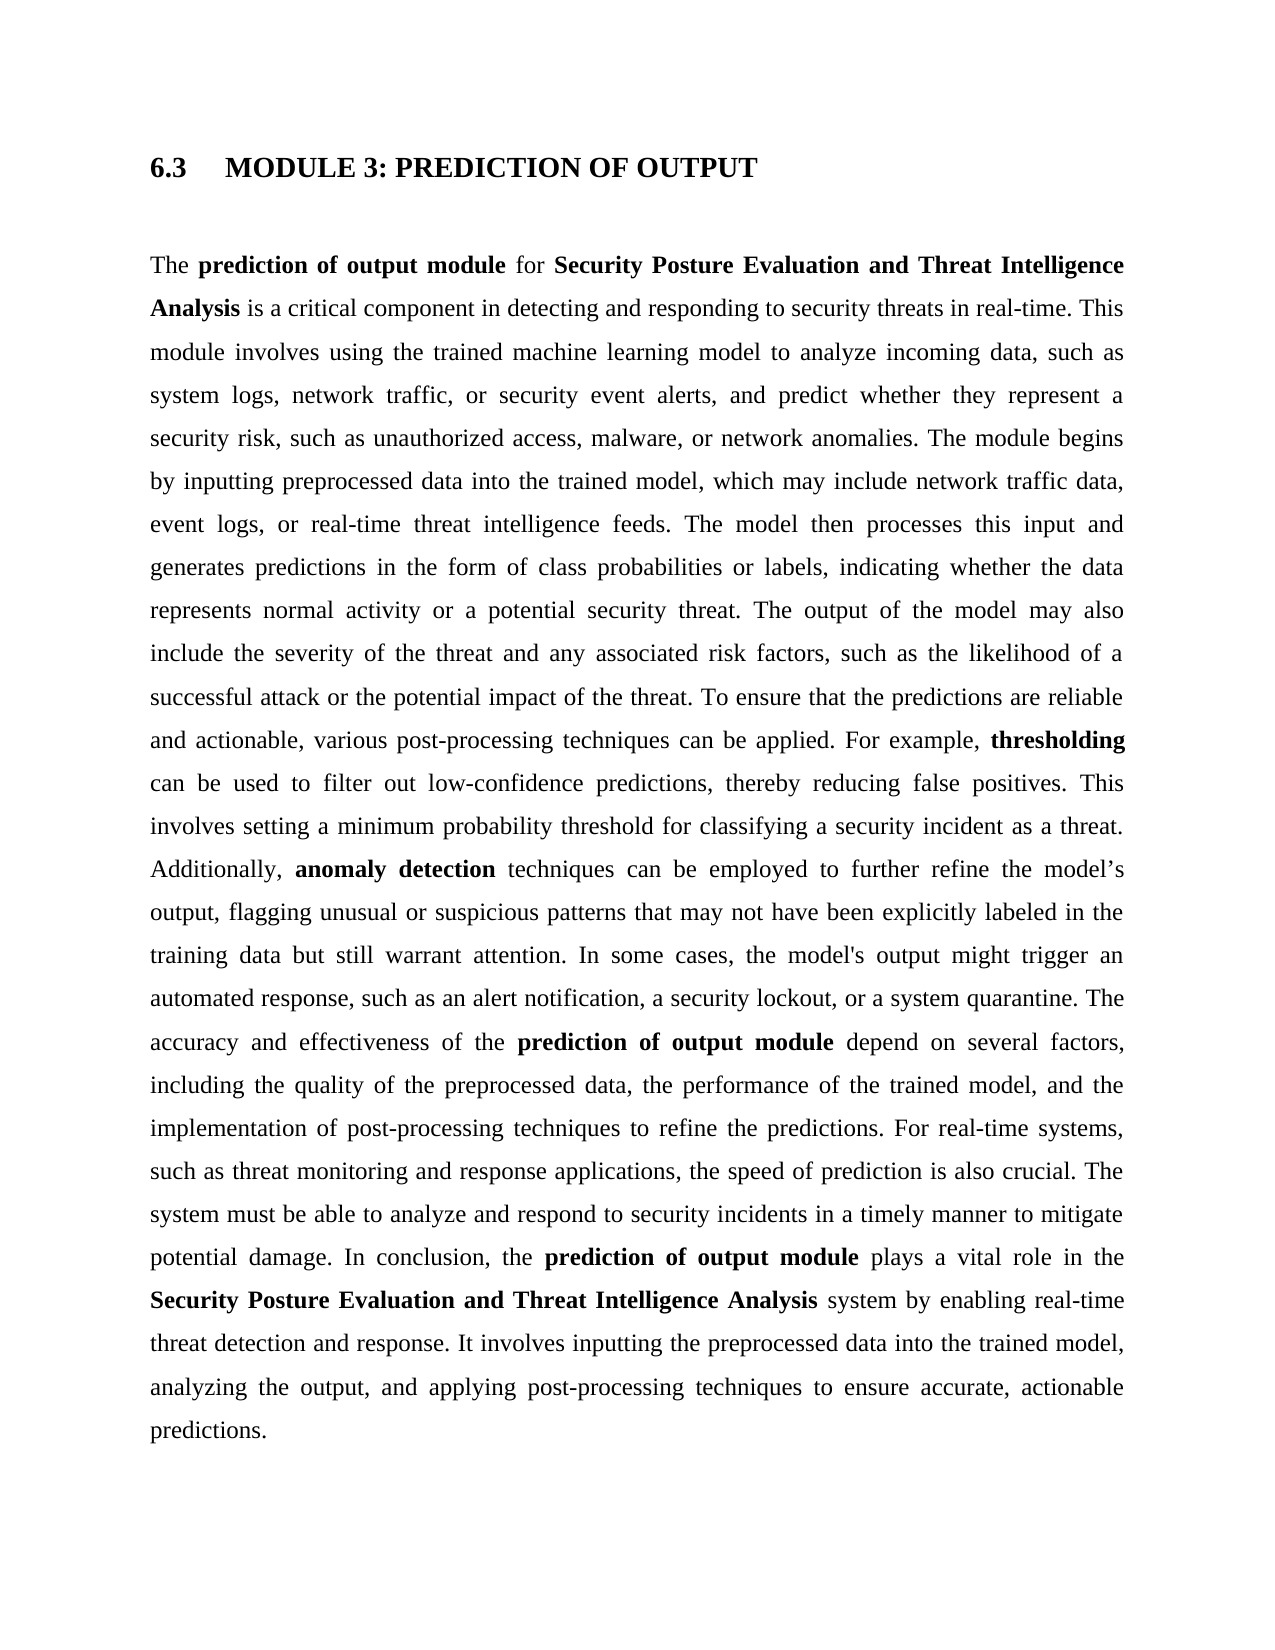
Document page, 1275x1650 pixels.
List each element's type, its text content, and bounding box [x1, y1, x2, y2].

text The prediction of output module for Security Posture Evaluation and Threat Intelligence Analysis is a critical component in detecting and responding to security threats in real-time. This module involves using the trained machine learning model to analyze incoming data, such as system logs, network traffic, or security event alerts, and predict whether they represent a security risk, such as unauthorized access, malware, or network anomalies. The module begins by inputting preprocessed data into the trained model, which may include network traffic data, event logs, or real-time threat intelligence feeds. The model then processes this input and generates predictions in the form of class probabilities or labels, indicating whether the data represents normal activity or a potential security threat. The output of the model may also include the severity of the threat and any associated risk factors, such as the likelihood of a successful attack or the potential impact of the threat. To ensure that the predictions are reliable and actionable, various post-processing techniques can be applied. For example, thresholding can be used to filter out low-confidence predictions, thereby reducing false positives. This involves setting a minimum probability threshold for classifying a security incident as a threat. Additionally, anomaly detection techniques can be employed to further refine the model’s output, flagging unusual or suspicious patterns that may not have been explicitly labeled in the training data but still warrant attention. In some cases, the model's output might trigger an automated response, such as an alert notification, a security lockout, or a system quarantine. The accuracy and effectiveness of the prediction of output module depend on several factors, including the quality of the preprocessed data, the performance of the trained model, and the implementation of post-processing techniques to refine the predictions. For real-time systems, such as threat monitoring and response applications, the speed of prediction is also crucial. The system must be able to analyze and respond to security incidents in a timely manner to mitigate potential damage. In conclusion, the prediction of output module plays a vital role in the Security Posture Evaluation and Threat Intelligence Analysis system by enabling real-time threat detection and response. It involves inputting the preprocessed data into the trained model, analyzing the output, and applying post-processing techniques to ensure accurate, actionable predictions. [150, 250, 1125, 1443]
subtitle MODULE 3: PREDICTION OF OUTPUT [150, 150, 1126, 183]
